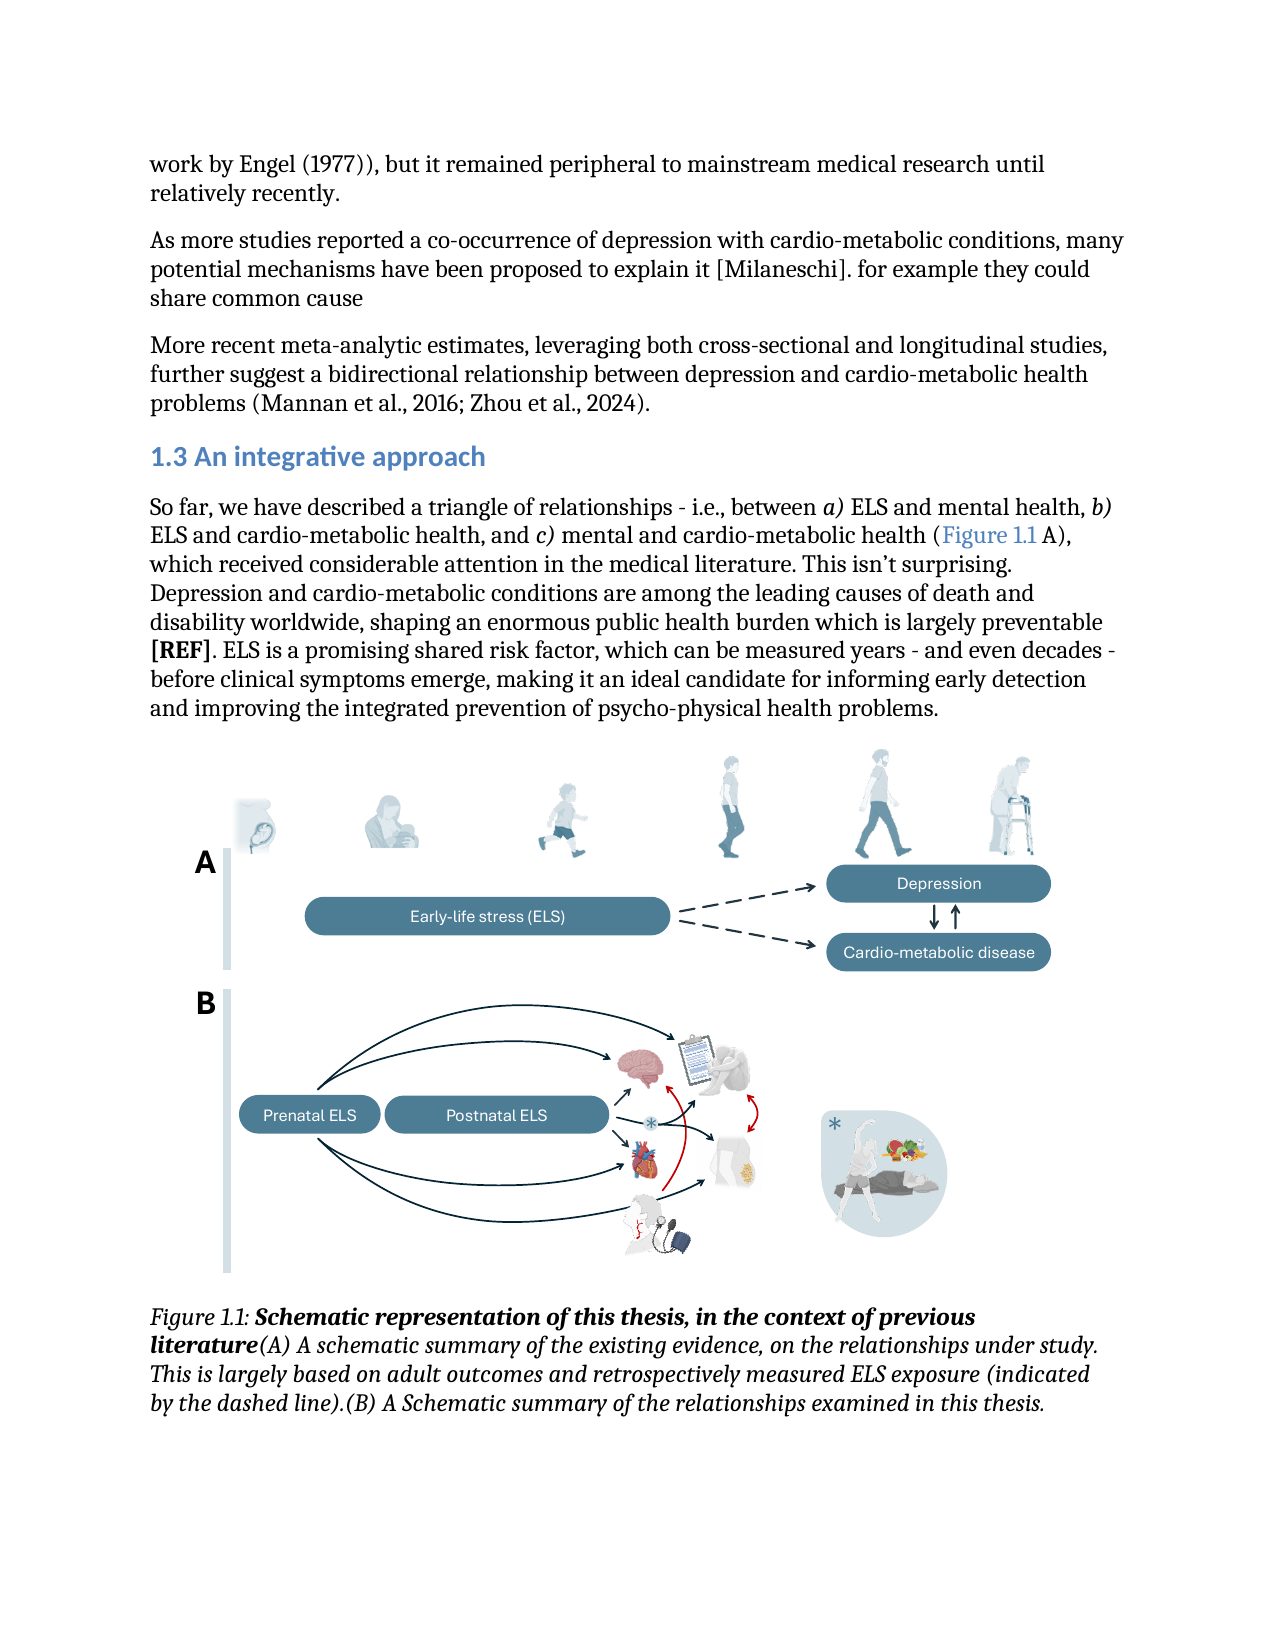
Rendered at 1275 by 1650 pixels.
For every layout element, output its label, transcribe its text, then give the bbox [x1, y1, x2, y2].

text So far, we have described a triangle of relationships - i.e., between a) ELS and mental health, b) ELS and cardio-metabolic health, and c) mental and cardio-metabolic health (Figure 1.1 A), which received considerable attention in the medical literature. This isn’t surprising. Depression and cardio-metabolic conditions are among the leading causes of death and disability worldwide, shaping an enormous public health burden which is largely preventable [REF]. ELS is a promising shared risk factor, which can be measured years - and even decades - before clinical symptoms emerge, making it an ideal candidate for informing early detection and improving the integrated prevention of psycho-physical health problems. [150, 493, 1125, 723]
table_header Figure 1.1: Schematic representation of this thesis, in the context of previous literature(A) A schematic summary of the existing evidence, on the relationships under study. This is largely based on adult outcomes and retrospectively measured ELS exposure (indicated by the dashed line).(B) A Schematic summary of the relationships examined in this thesis. [139, 741, 1114, 1430]
text As more studies reported a co-occurrence of depression with cardio-metabolic conditions, many potential mechanisms have been proposed to explain it [Milaneschi]. for example they could share common cause [150, 226, 1125, 312]
subtitle 1.3 An integrative approach [150, 438, 1125, 474]
text More recent meta-analytic estimates, leveraging both cross-sectional and longitudinal studies, further suggest a bidirectional relationship between depression and cardio-metabolic health problems (Mannan et al., 2016; Zhou et al., 2024). [150, 331, 1125, 417]
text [150, 150, 1125, 207]
